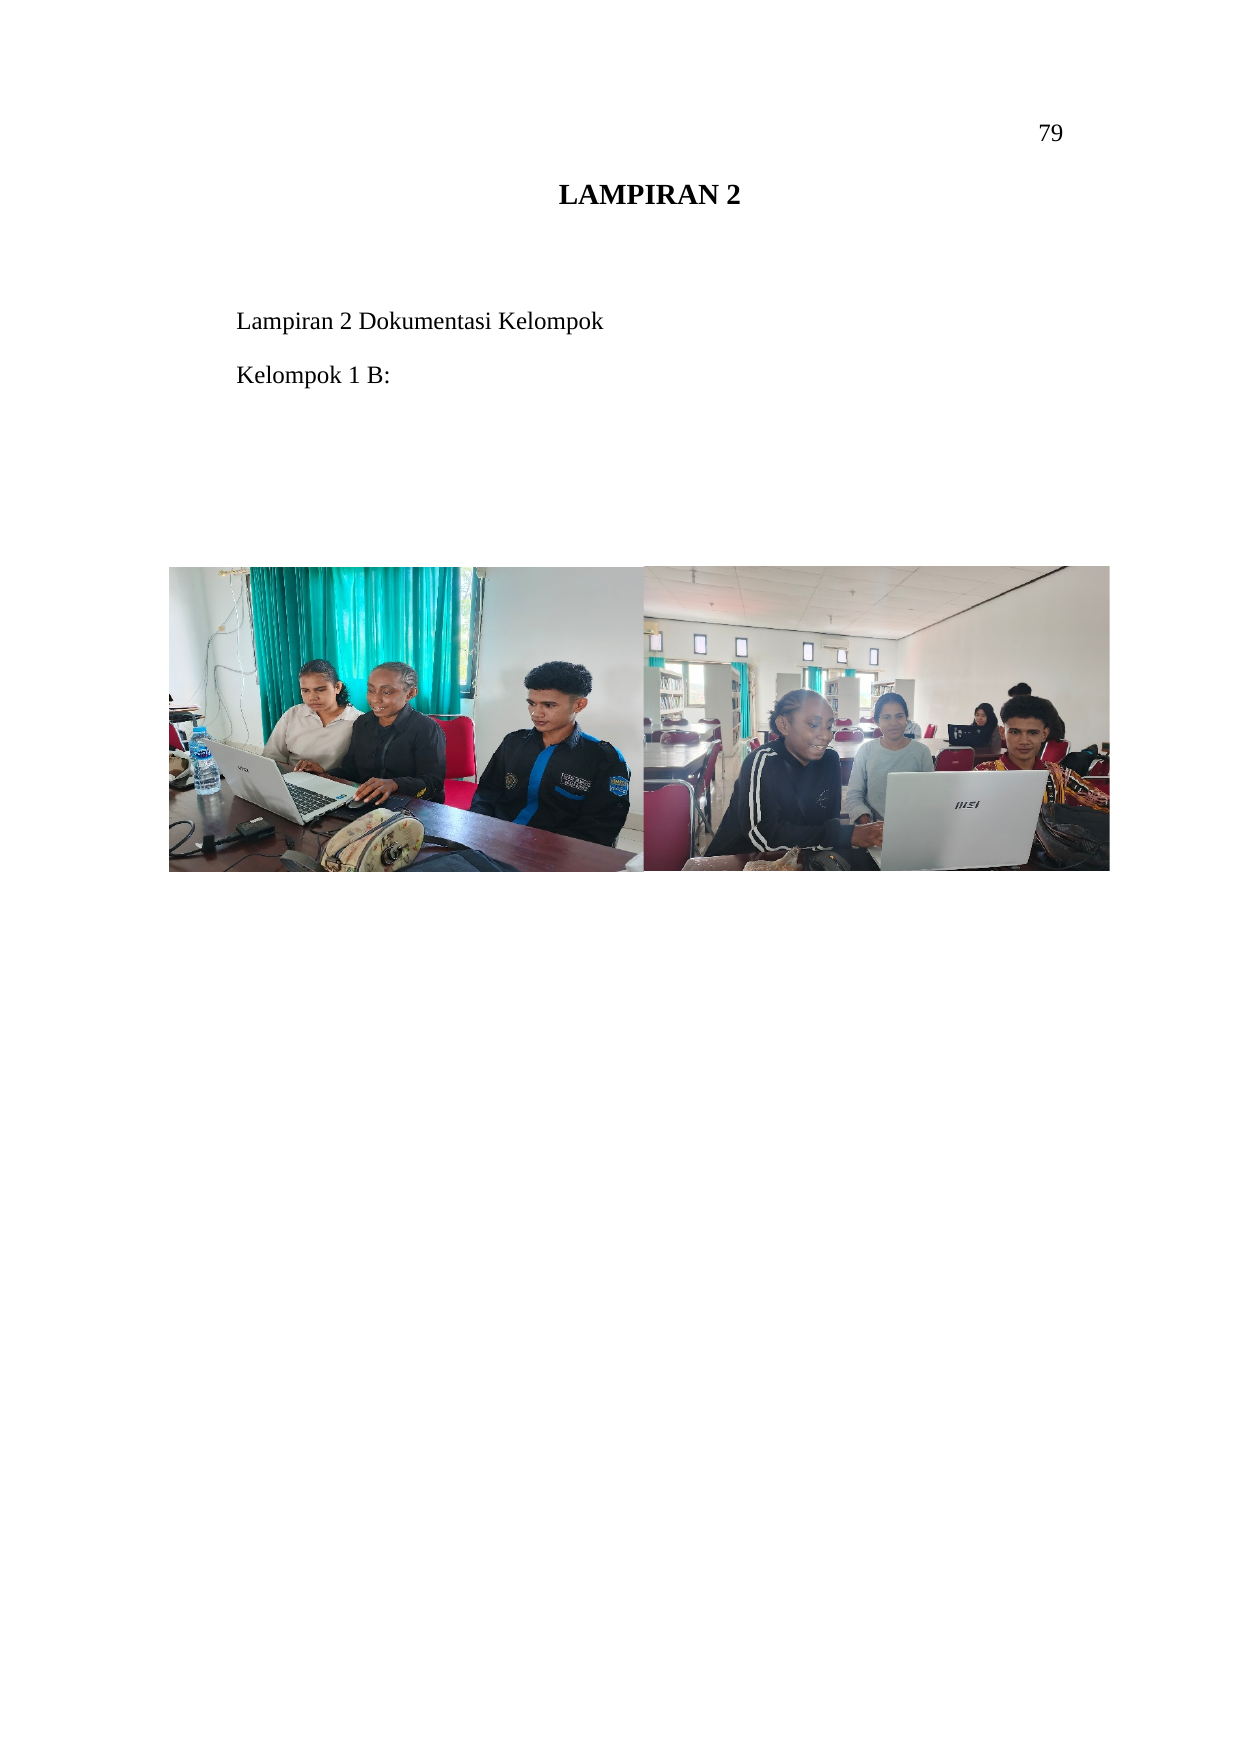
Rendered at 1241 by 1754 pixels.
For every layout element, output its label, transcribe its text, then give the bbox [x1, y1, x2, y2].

text Kelompok 1 B: [236, 360, 1063, 389]
picture [169, 566, 1110, 872]
text Lampiran 2 Dokumentasi Kelompok [236, 306, 1063, 335]
subtitle LAMPIRAN 2 [236, 177, 1063, 211]
